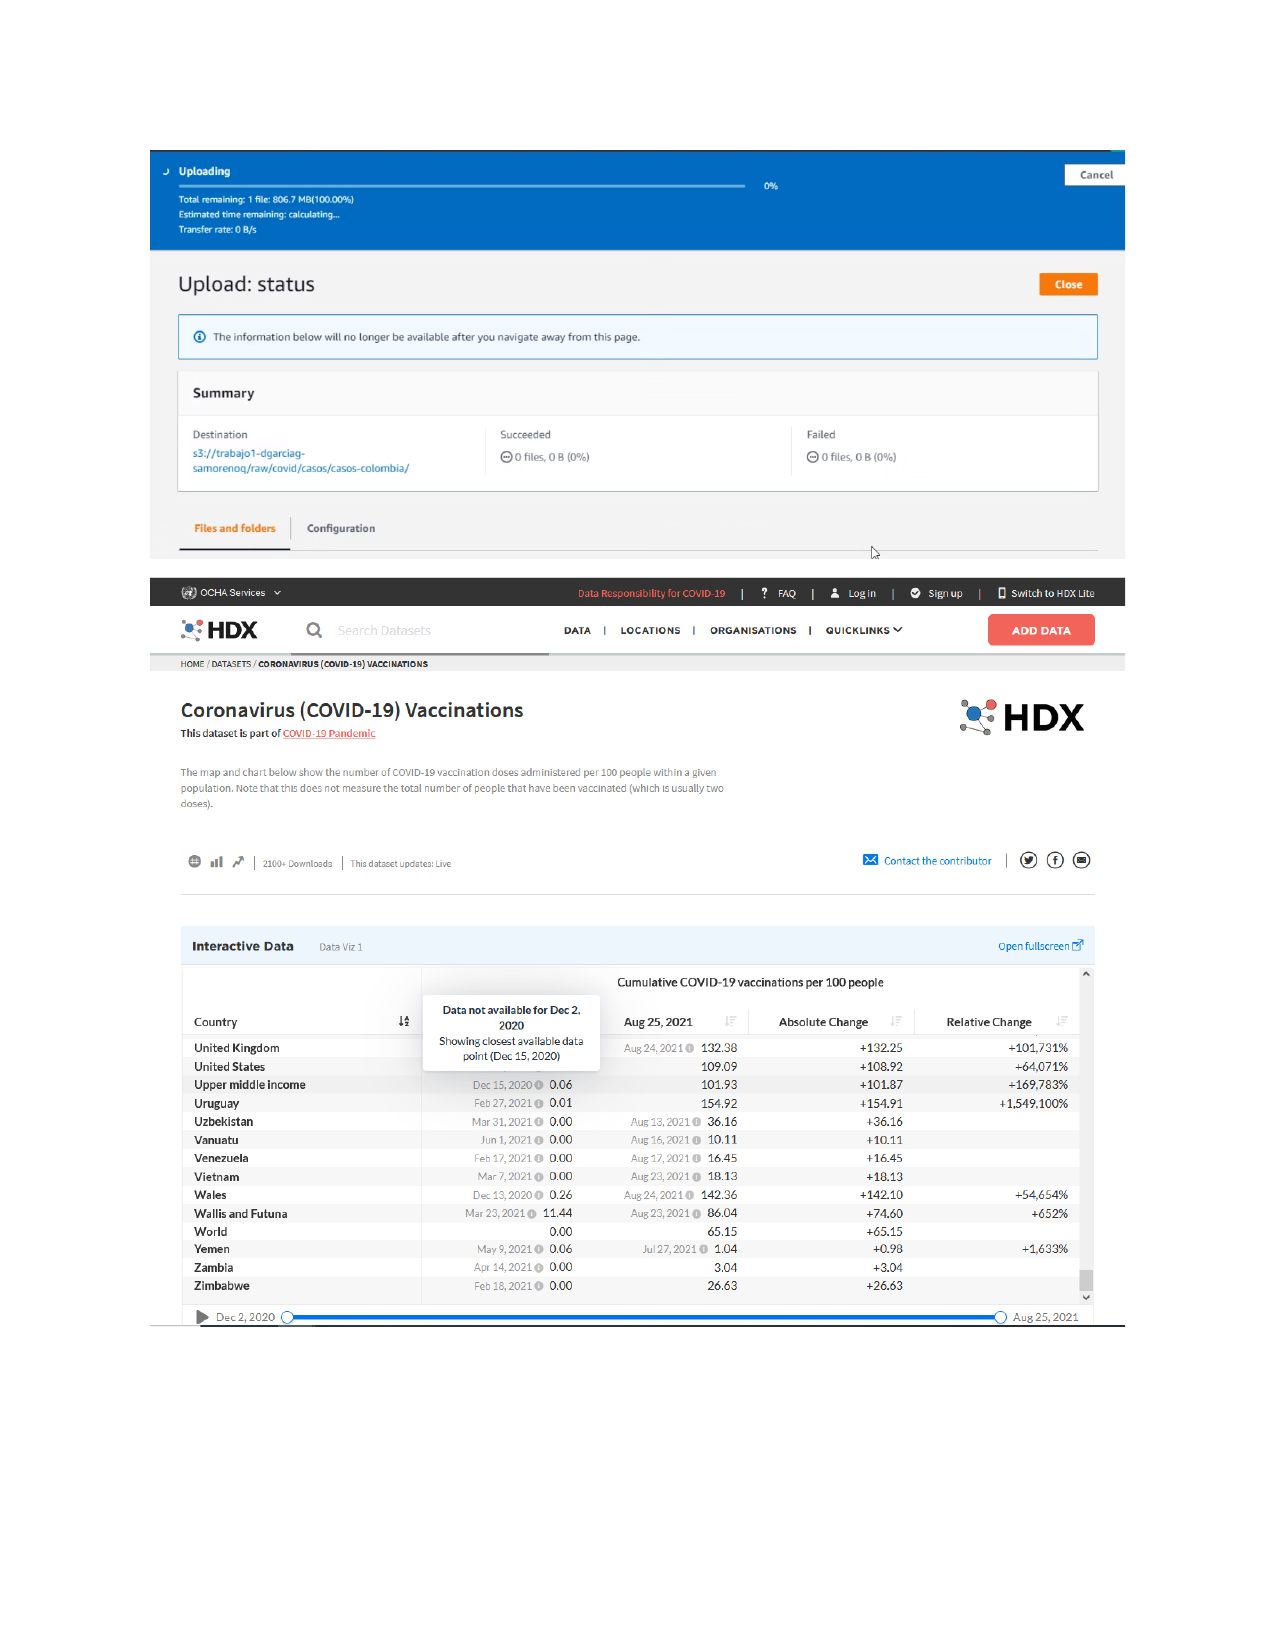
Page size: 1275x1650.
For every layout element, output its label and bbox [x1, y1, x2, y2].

picture [150, 577, 1125, 1327]
picture [150, 150, 1125, 559]
